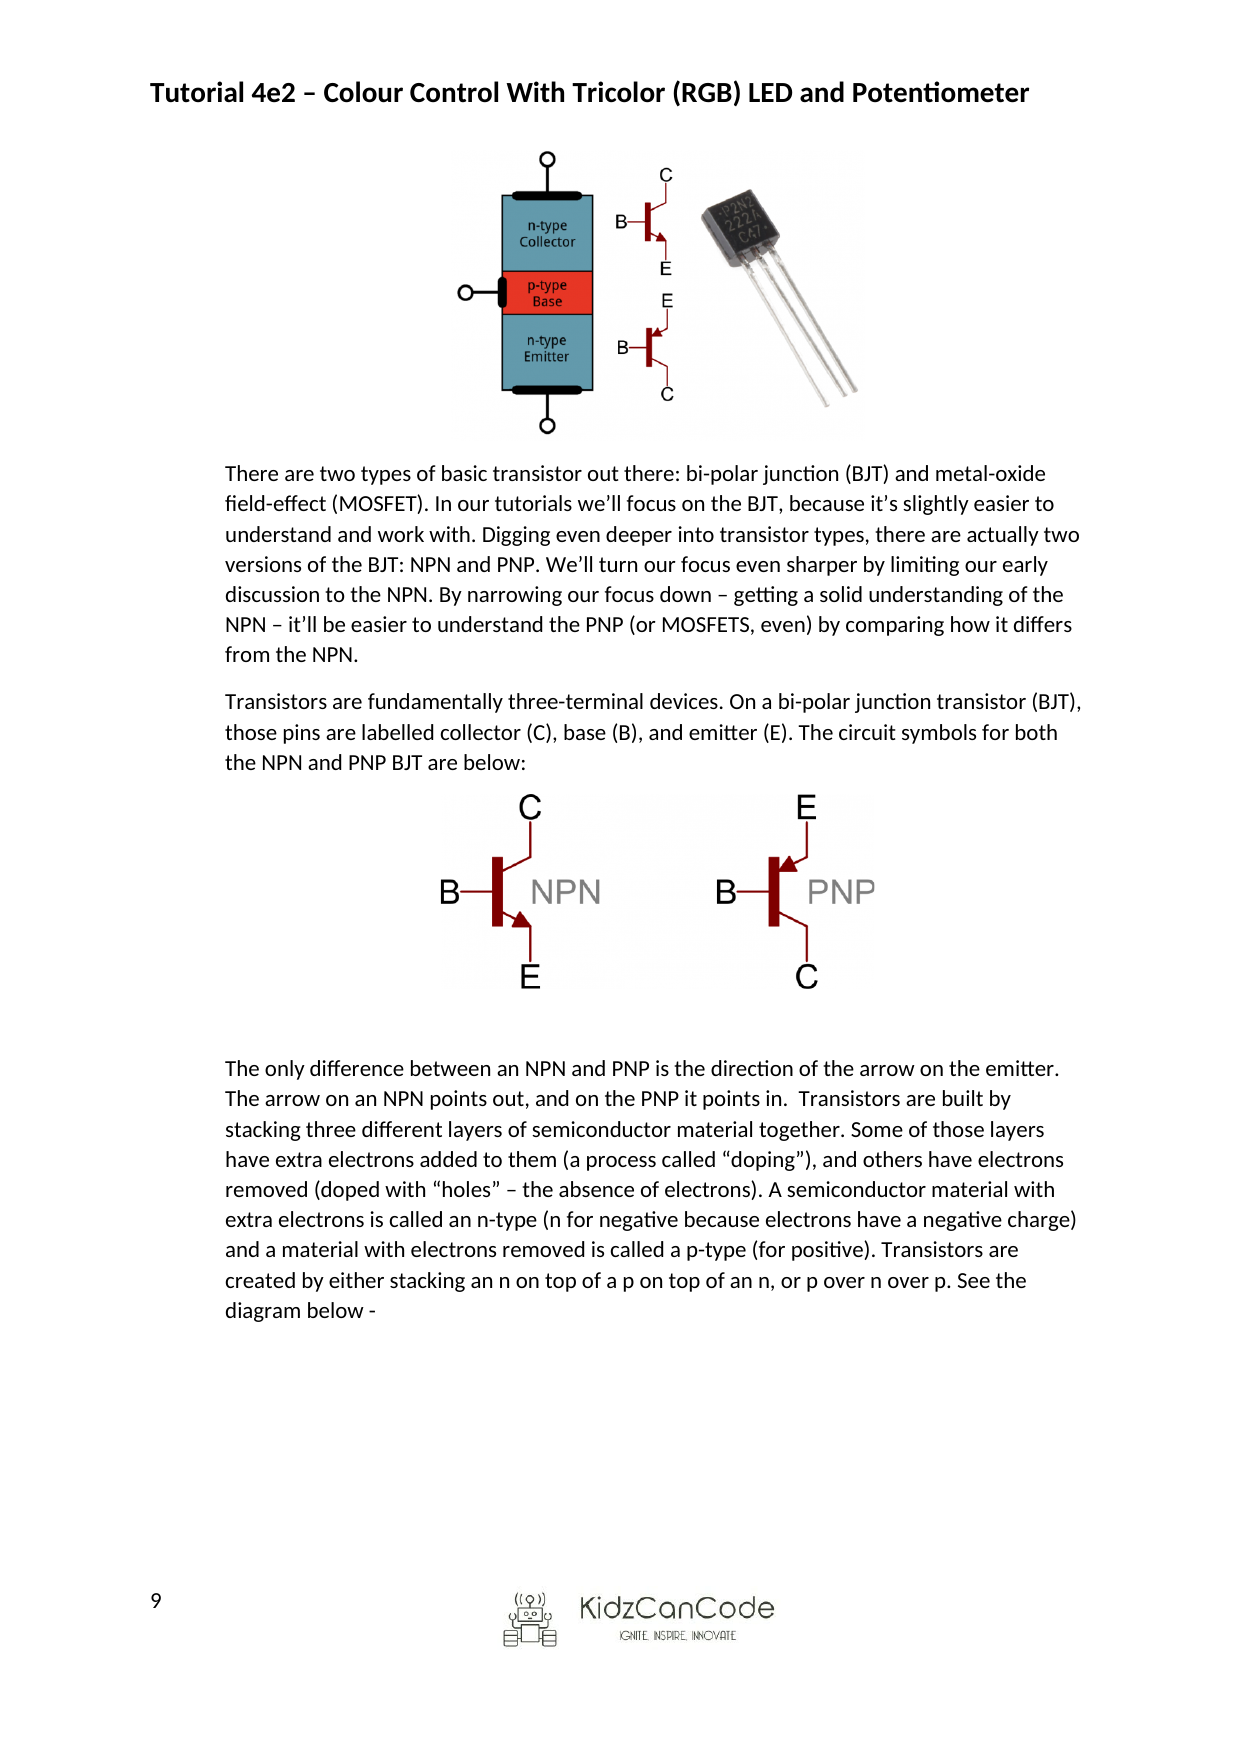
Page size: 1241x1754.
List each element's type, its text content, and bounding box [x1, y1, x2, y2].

picture [497, 1586, 781, 1653]
text Transistors are fundamentally three-terminal devices. On a bi-polar junction transistor (BJT), those pins are labelled collector (C), base (B), and emitter (E). The circuit symbols for both the NPN and PNP BJT are below: [225, 687, 1090, 776]
picture [450, 150, 865, 441]
picture [440, 794, 875, 989]
text The only difference between an NPN and PNP is the direction of the arrow on the emitter. The arrow on an NPN points out, and on the PNP it points in. Transistors are built by stacking three different layers of semiconductor material together. Some of those layers have extra electrons added to them (a process called “doping”), and others have electrons removed (doped with “holes” – the absence of electrons). A semiconductor material with extra electrons is called an n-type (n for negative because electrons have a negative charge) and a material with electrons removed is called a p-type (for positive). Transistors are created by either stacking an n on top of a p on top of an n, or p over n over p. See the diagram below - [225, 1054, 1090, 1324]
text There are two types of basic transistor out there: bi-polar junction (BJT) and metal-oxide field-effect (MOSFET). In our tutorials we’ll focus on the BJT, because it’s slightly easier to understand and work with. Digging even deeper into transistor types, there are actually two versions of the BJT: NPN and PNP. We’ll turn our focus even sharper by limiting our early discussion to the NPN. By narrowing our focus down – getting a solid understanding of the NPN – it’ll be easier to understand the PNP (or MOSFETS, even) by comparing how it differs from the NPN. [225, 459, 1090, 669]
